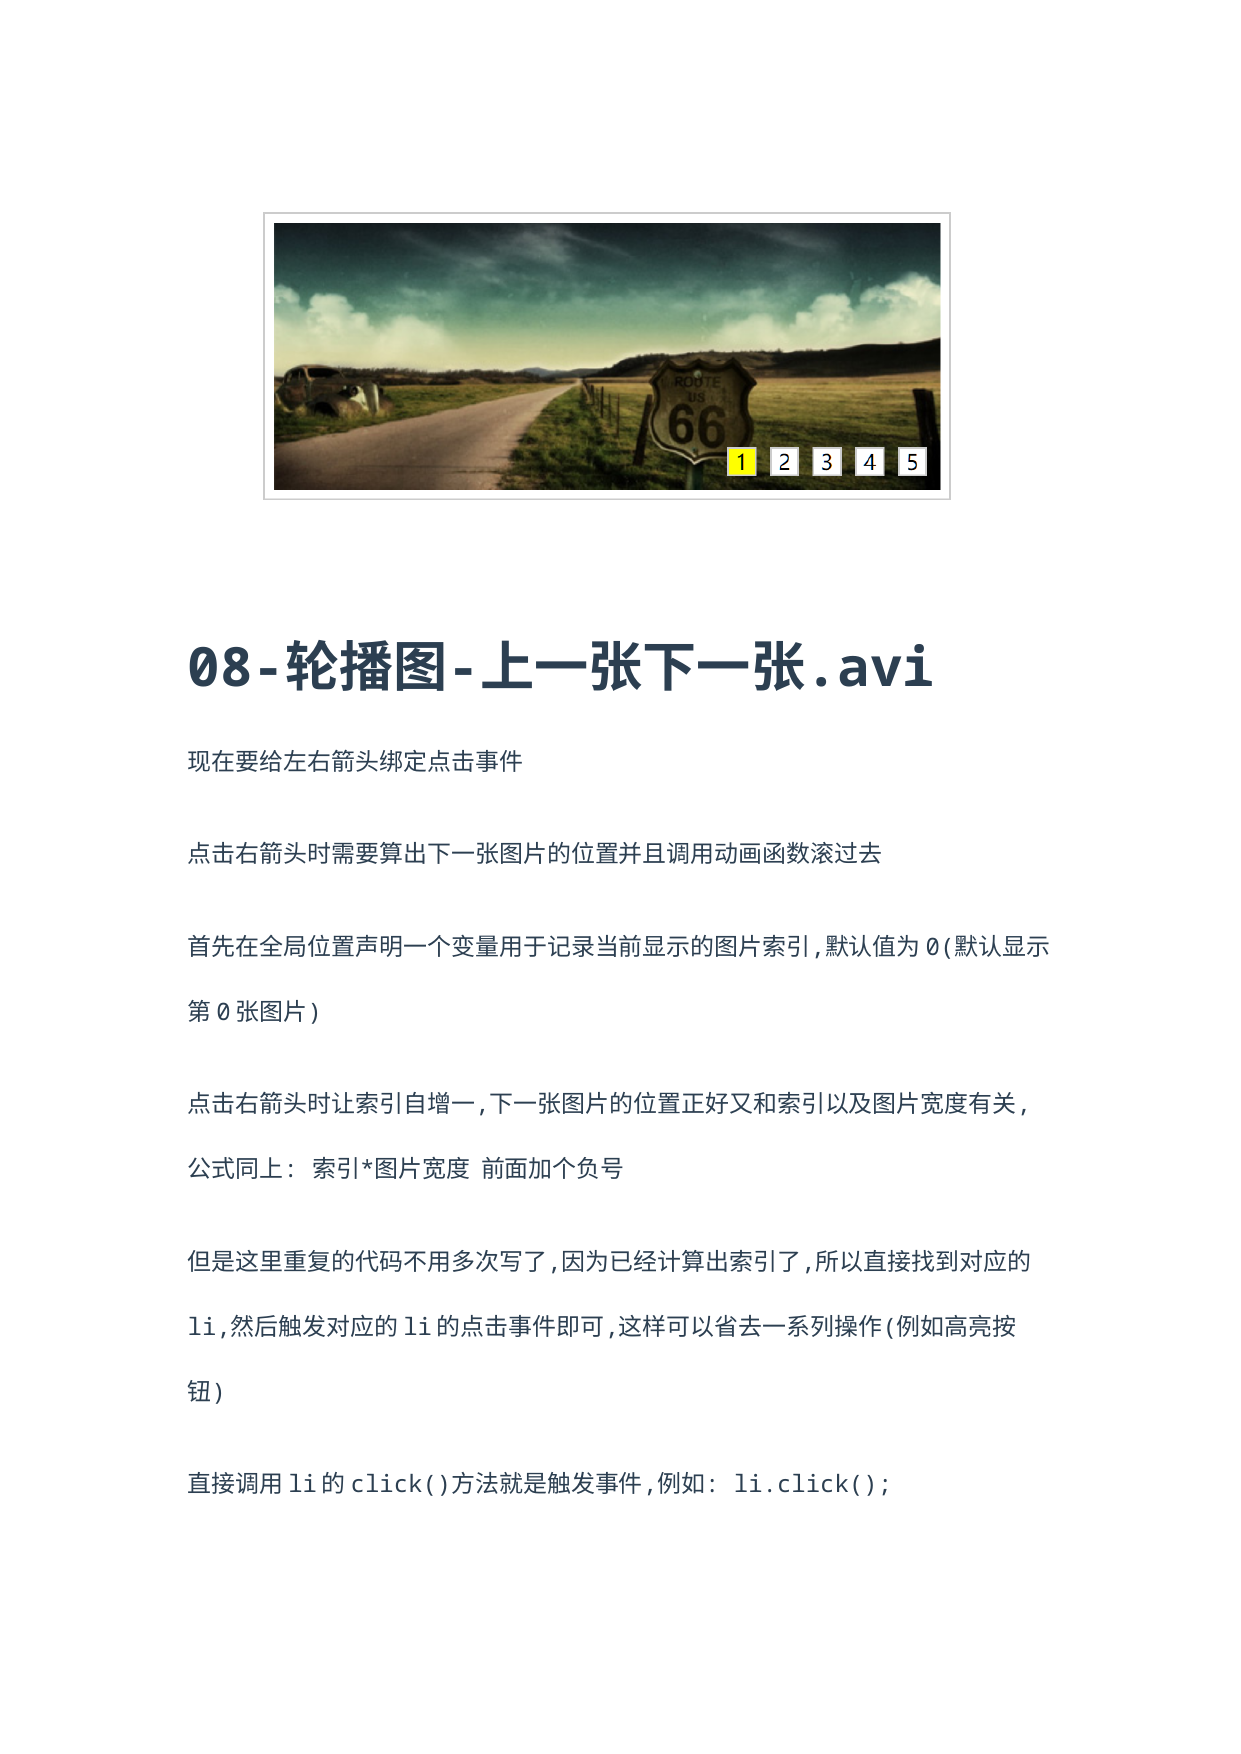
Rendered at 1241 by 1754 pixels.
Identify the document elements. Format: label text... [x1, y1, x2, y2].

text 现在要给左右箭头绑定点击事件 [187, 727, 1053, 792]
picture [187, 175, 1053, 571]
text 直接调用li的click()方法就是触发事件,例如: li.click(); [187, 1449, 1053, 1514]
text 08-轮播图-上一张下一张.avi [187, 614, 1053, 712]
text 点击右箭头时需要算出下一张图片的位置并且调用动画函数滚过去 [187, 819, 1053, 884]
text 点击右箭头时让索引自增一,下一张图片的位置正好又和索引以及图片宽度有关,公式同上: 索引*图片宽度 前面加个负号 [187, 1069, 1053, 1199]
text 但是这里重复的代码不用多次写了,因为已经计算出索引了,所以直接找到对应的li,然后触发对应的li的点击事件即可,这样可以省去一系列操作(例如高亮按钮) [187, 1227, 1053, 1422]
text 首先在全局位置声明一个变量用于记录当前显示的图片索引,默认值为0(默认显示第0张图片) [187, 912, 1053, 1042]
